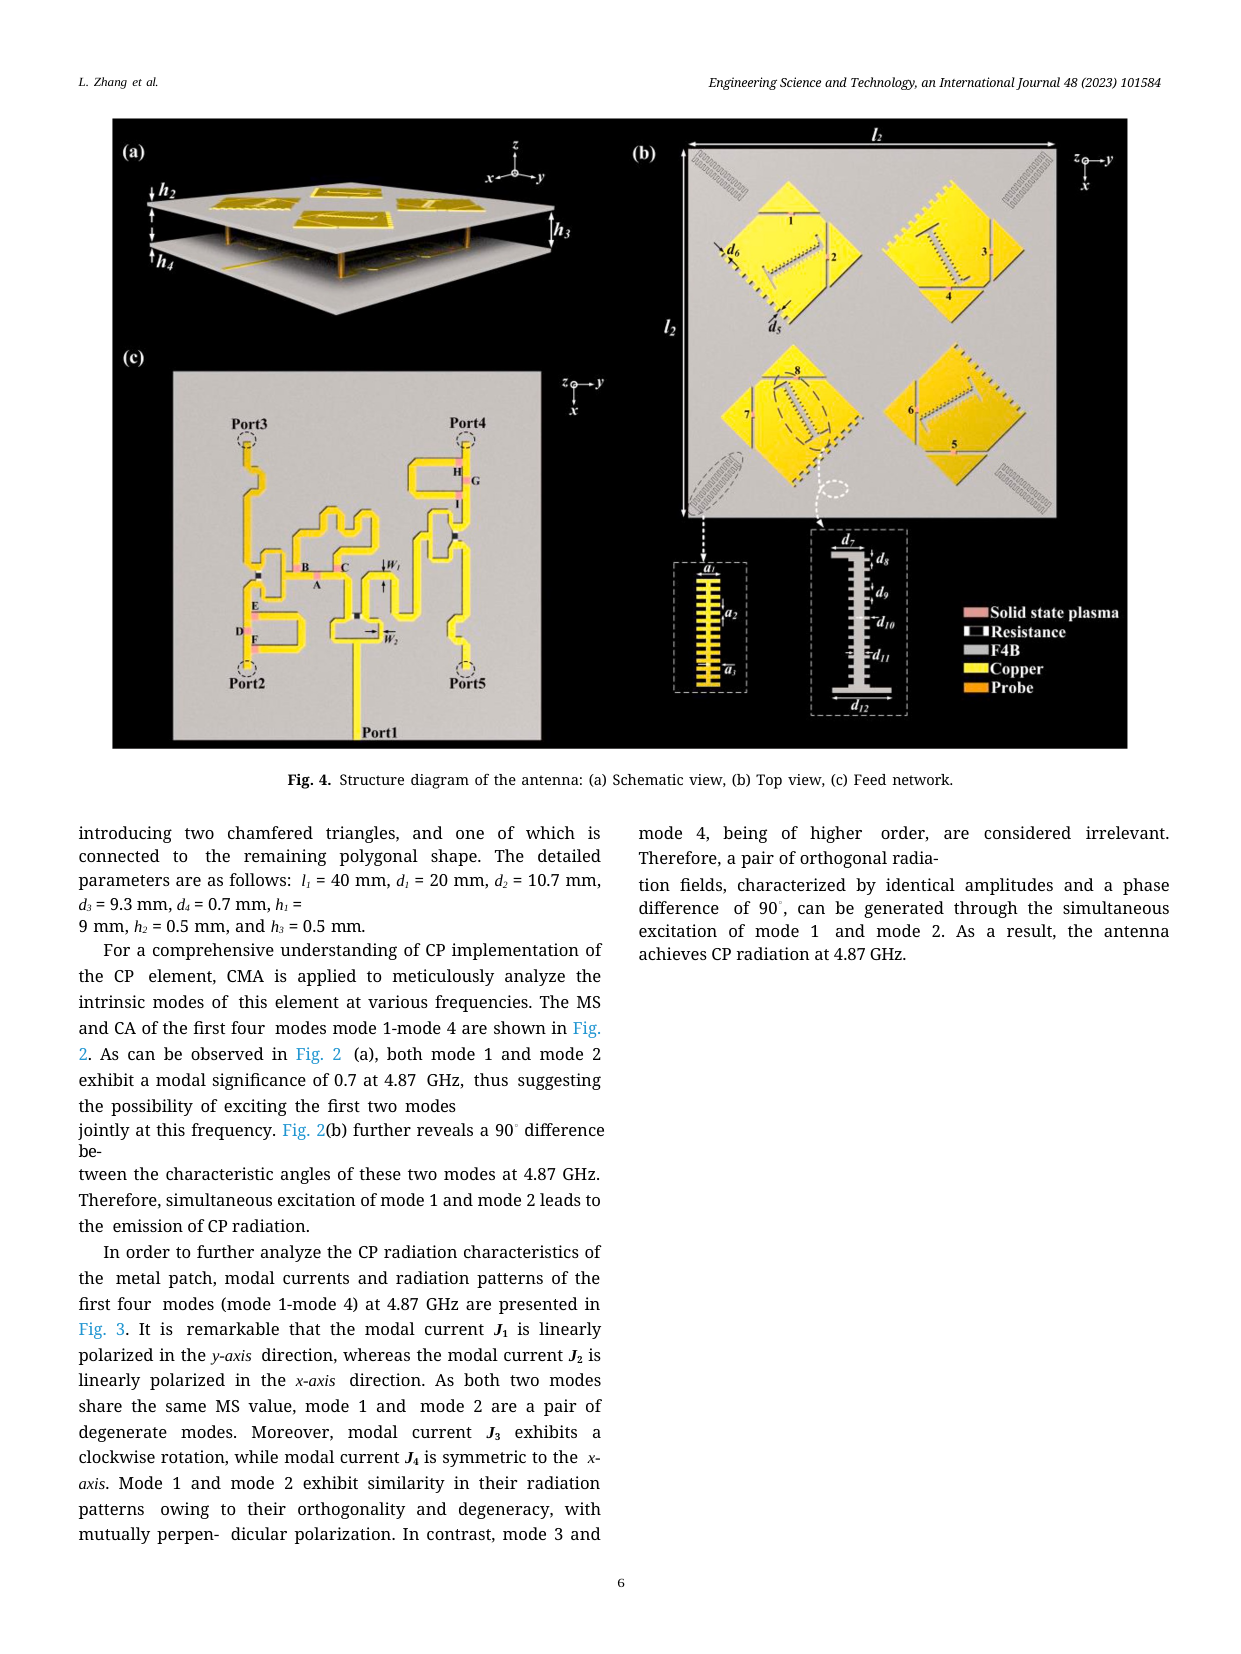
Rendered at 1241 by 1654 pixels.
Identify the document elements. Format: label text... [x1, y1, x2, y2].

text Fig. 4. Structure diagram of the antenna: (a) Schematic view, (b) Top view, (c) Feed network. [67, 769, 1173, 789]
text 9 mm, h2 = 0.5 mm, and h3 = 0.5 mm. [78, 916, 605, 937]
text tion fields, characterized by identical amplitudes and a phase difference of 90◦, can be generated through the simultaneous excitation of mode 1 and mode 2. As a result, the antenna achieves CP radiation at 4.87 GHz. [638, 873, 1169, 965]
picture [112, 118, 1128, 749]
text introducing two chamfered triangles, and one of which is connected to the remaining polygonal shape. The detailed parameters are as follows: l1 = 40 mm, d1 = 20 mm, d2 = 10.7 mm, d3 = 9.3 mm, d4 = 0.7 mm, h1 = [78, 821, 601, 915]
text tween the characteristic angles of these two modes at 4.87 GHz. Therefore, simultaneous excitation of mode 1 and mode 2 leads to the emission of CP radiation. [78, 1163, 601, 1237]
text jointly at this frequency. Fig. 2(b) further reveals a 90◦ difference be- [78, 1121, 605, 1161]
text In order to further analyze the CP radiation characteristics of the metal patch, modal currents and radiation patterns of the first four modes (mode 1-mode 4) at 4.87 GHz are presented in Fig. 3. It is remarkable that the modal current J1 is linearly polarized in the y-axis direction, whereas the modal current J2 is linearly polarized in the x-axis direction. As both two modes share the same MS value, mode 1 and mode 2 are a pair of degenerate modes. Moreover, modal current J3 exhibits a clockwise rotation, while modal current J4 is symmetric to the x-axis. Mode 1 and mode 2 exhibit similarity in their radiation patterns owing to their orthogonality and degeneracy, with mutually perpen- dicular polarization. In contrast, mode 3 and mode 4, being of higher order, are considered irrelevant. Therefore, a pair of orthogonal radia- [78, 1241, 601, 1546]
text For a comprehensive understanding of CP implementation of the CP element, CMA is applied to meticulously analyze the intrinsic modes of this element at various frequencies. The MS and CA of the first four modes mode 1-mode 4 are shown in Fig. 2. As can be observed in Fig. 2 (a), both mode 1 and mode 2 exhibit a modal significance of 0.7 at 4.87 GHz, thus suggesting the possibility of exciting the first two modes [78, 938, 601, 1117]
